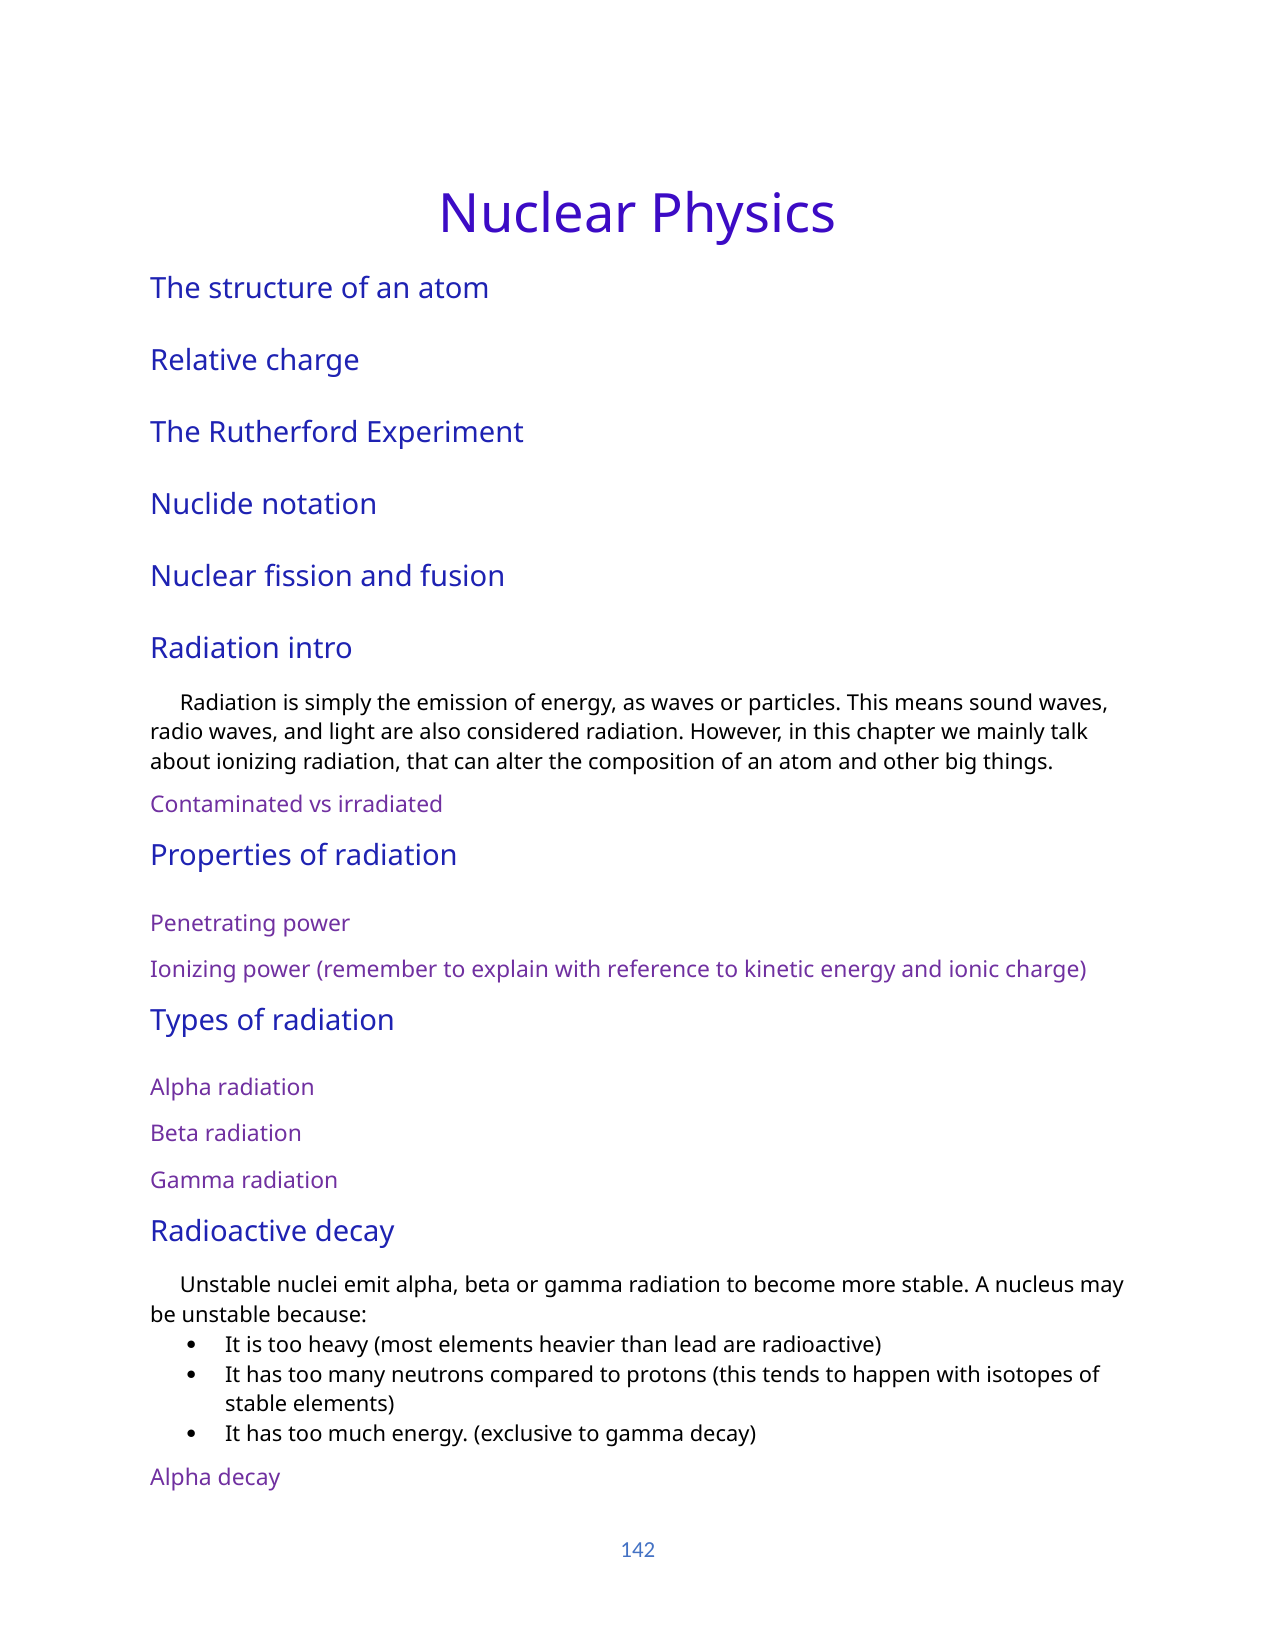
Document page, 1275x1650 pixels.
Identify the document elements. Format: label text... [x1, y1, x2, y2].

text Properties of radiation [150, 834, 1125, 874]
text Unstable nuclei emit alpha, beta or gamma radiation to become more stable. A nucleus may be unstable because: [150, 1269, 1125, 1329]
text Gamma radiation [150, 1163, 1125, 1195]
text Contaminated vs irradiated [150, 788, 1125, 819]
text The Rutherford Experiment [150, 411, 1125, 451]
text Types of radiation [150, 999, 1125, 1039]
text Nuclear fission and fusion [150, 555, 1125, 595]
text Alpha decay [150, 1461, 1125, 1492]
text Relative charge [150, 339, 1125, 379]
list It is too heavy (most elements heavier than lead are radioactive) [187, 1329, 1125, 1359]
text Nuclide notation [150, 483, 1125, 523]
text Ionizing power (remember to explain with reference to kinetic energy and ionic charge) [150, 953, 1125, 984]
text Radioactive decay [150, 1210, 1125, 1249]
text Penetrating power [150, 907, 1125, 938]
text The structure of an atom [150, 267, 1125, 307]
subtitle Nuclear Physics [150, 175, 1125, 249]
text Alpha radiation [150, 1071, 1125, 1102]
text Radiation intro [150, 627, 1125, 667]
list It has too much energy. (exclusive to gamma decay) [187, 1418, 1125, 1448]
list It has too many neutrons compared to protons (this tends to happen with isotopes of stable elements) [187, 1359, 1125, 1418]
text Radiation is simply the emission of energy, as waves or particles. This means sound waves, radio waves, and light are also considered radiation. However, in this chapter we mainly talk about ionizing radiation, that can alter the composition of an atom and other big things. [150, 686, 1125, 776]
text Beta radiation [150, 1117, 1125, 1148]
